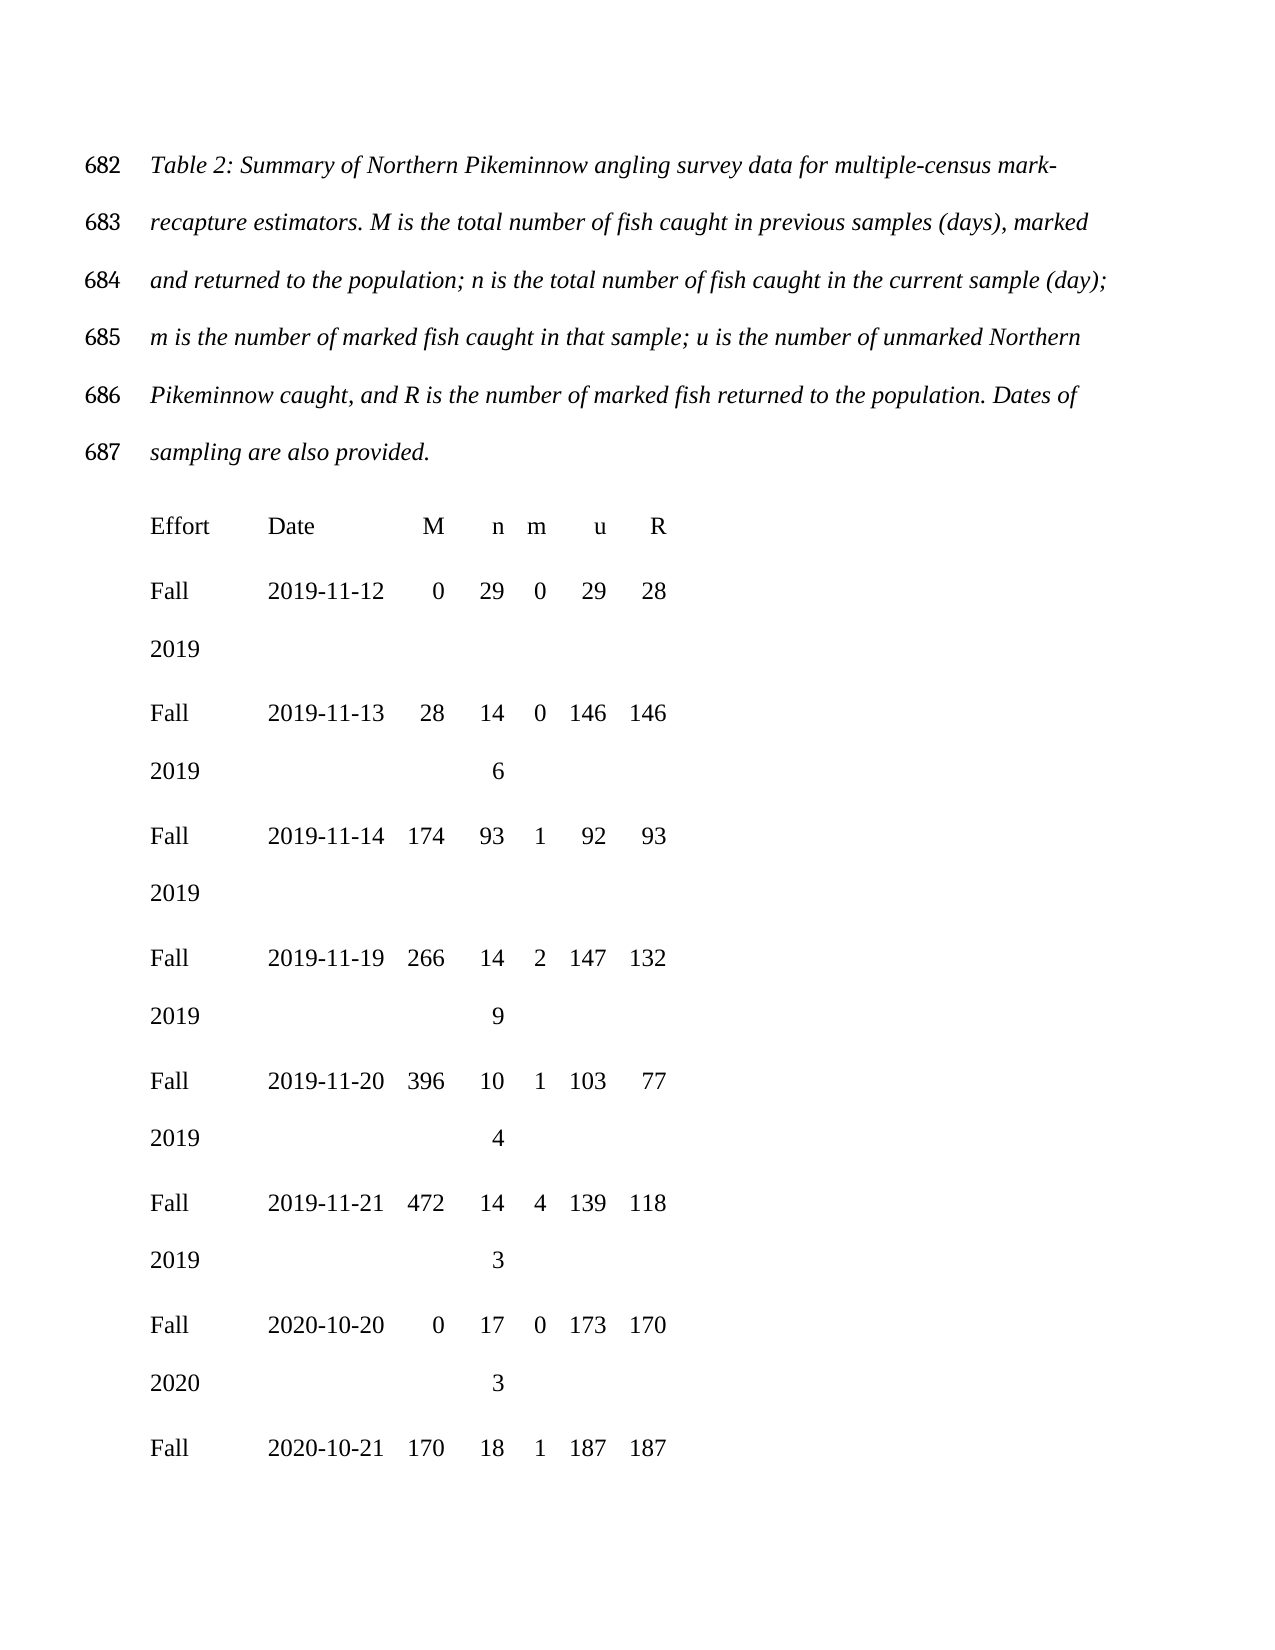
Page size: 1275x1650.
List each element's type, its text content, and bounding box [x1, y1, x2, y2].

table_header M [396, 508, 456, 572]
table_cell 0 [516, 1307, 557, 1429]
table_cell 170 [618, 1307, 678, 1429]
table_cell 29 [456, 573, 516, 695]
table_cell 2 [516, 940, 557, 1062]
table_cell 396 [396, 1062, 456, 1184]
table_cell 103 [558, 1062, 618, 1184]
table_cell 147 [558, 940, 618, 1062]
table_cell 2020-10-20 [256, 1307, 396, 1429]
table_cell 266 [396, 940, 456, 1062]
table_header Effort [139, 508, 256, 572]
table_cell 4 [516, 1184, 557, 1307]
table_cell 146 [456, 695, 516, 817]
table_cell 472 [396, 1184, 456, 1307]
table_cell 188 [456, 1429, 516, 1494]
table_cell Fall 2020 [139, 1429, 256, 1494]
table_cell 170 [396, 1429, 456, 1494]
table_cell 28 [618, 573, 678, 695]
text Table 2: Summary of Northern Pikeminnow angling survey data for multiple-census mark-recapture estimators. M is the total number of fish caught in previous samples (days), marked and returned to the population; n is the total number of fish caught in the current sample (day); m is the number of marked fish caught in that sample; u is the number of unmarked Northern Pikeminnow caught, and R is the number of marked fish returned to the population. Dates of sampling are also provided. [150, 150, 1125, 466]
table_header n [456, 508, 516, 572]
table_cell 143 [456, 1184, 516, 1307]
table_cell Fall 2019 [139, 695, 256, 817]
table_cell 104 [456, 1062, 516, 1184]
table_cell 173 [558, 1307, 618, 1429]
table_cell 0 [396, 573, 456, 695]
table_cell 0 [516, 573, 557, 695]
table_cell 2019-11-14 [256, 817, 396, 939]
table_cell 139 [558, 1184, 618, 1307]
table_cell 146 [558, 695, 618, 817]
table_cell 77 [618, 1062, 678, 1184]
table_cell 0 [516, 695, 557, 817]
table_cell 174 [396, 817, 456, 939]
table_cell 187 [558, 1429, 618, 1494]
table_cell 2019-11-12 [256, 573, 396, 695]
table_cell 2019-11-19 [256, 940, 396, 1062]
table_cell Fall 2020 [139, 1307, 256, 1429]
table_cell 2019-11-21 [256, 1184, 396, 1307]
table_cell 1 [516, 1429, 557, 1494]
table_cell 1 [516, 1062, 557, 1184]
table_cell Fall 2019 [139, 573, 256, 695]
table_cell 1 [516, 817, 557, 939]
table_header Date [256, 508, 396, 572]
table_cell Fall 2019 [139, 940, 256, 1062]
table_cell 187 [618, 1429, 678, 1494]
table_cell 146 [618, 695, 678, 817]
table_cell 173 [456, 1307, 516, 1429]
table_cell 28 [396, 695, 456, 817]
table_header u [558, 508, 618, 572]
table_cell 118 [618, 1184, 678, 1307]
table_cell 2020-10-21 [256, 1429, 396, 1494]
table_cell 132 [618, 940, 678, 1062]
table_cell Fall 2019 [139, 1184, 256, 1307]
table_cell 92 [558, 817, 618, 939]
table_cell 149 [456, 940, 516, 1062]
table_cell 0 [396, 1307, 456, 1429]
table_cell 2019-11-13 [256, 695, 396, 817]
table_cell Fall 2019 [139, 817, 256, 939]
table_cell 2019-11-20 [256, 1062, 396, 1184]
table_cell 29 [558, 573, 618, 695]
table_header m [516, 508, 557, 572]
table_cell 93 [456, 817, 516, 939]
table_header R [618, 508, 678, 572]
table_cell 93 [618, 817, 678, 939]
table_cell Fall 2019 [139, 1062, 256, 1184]
